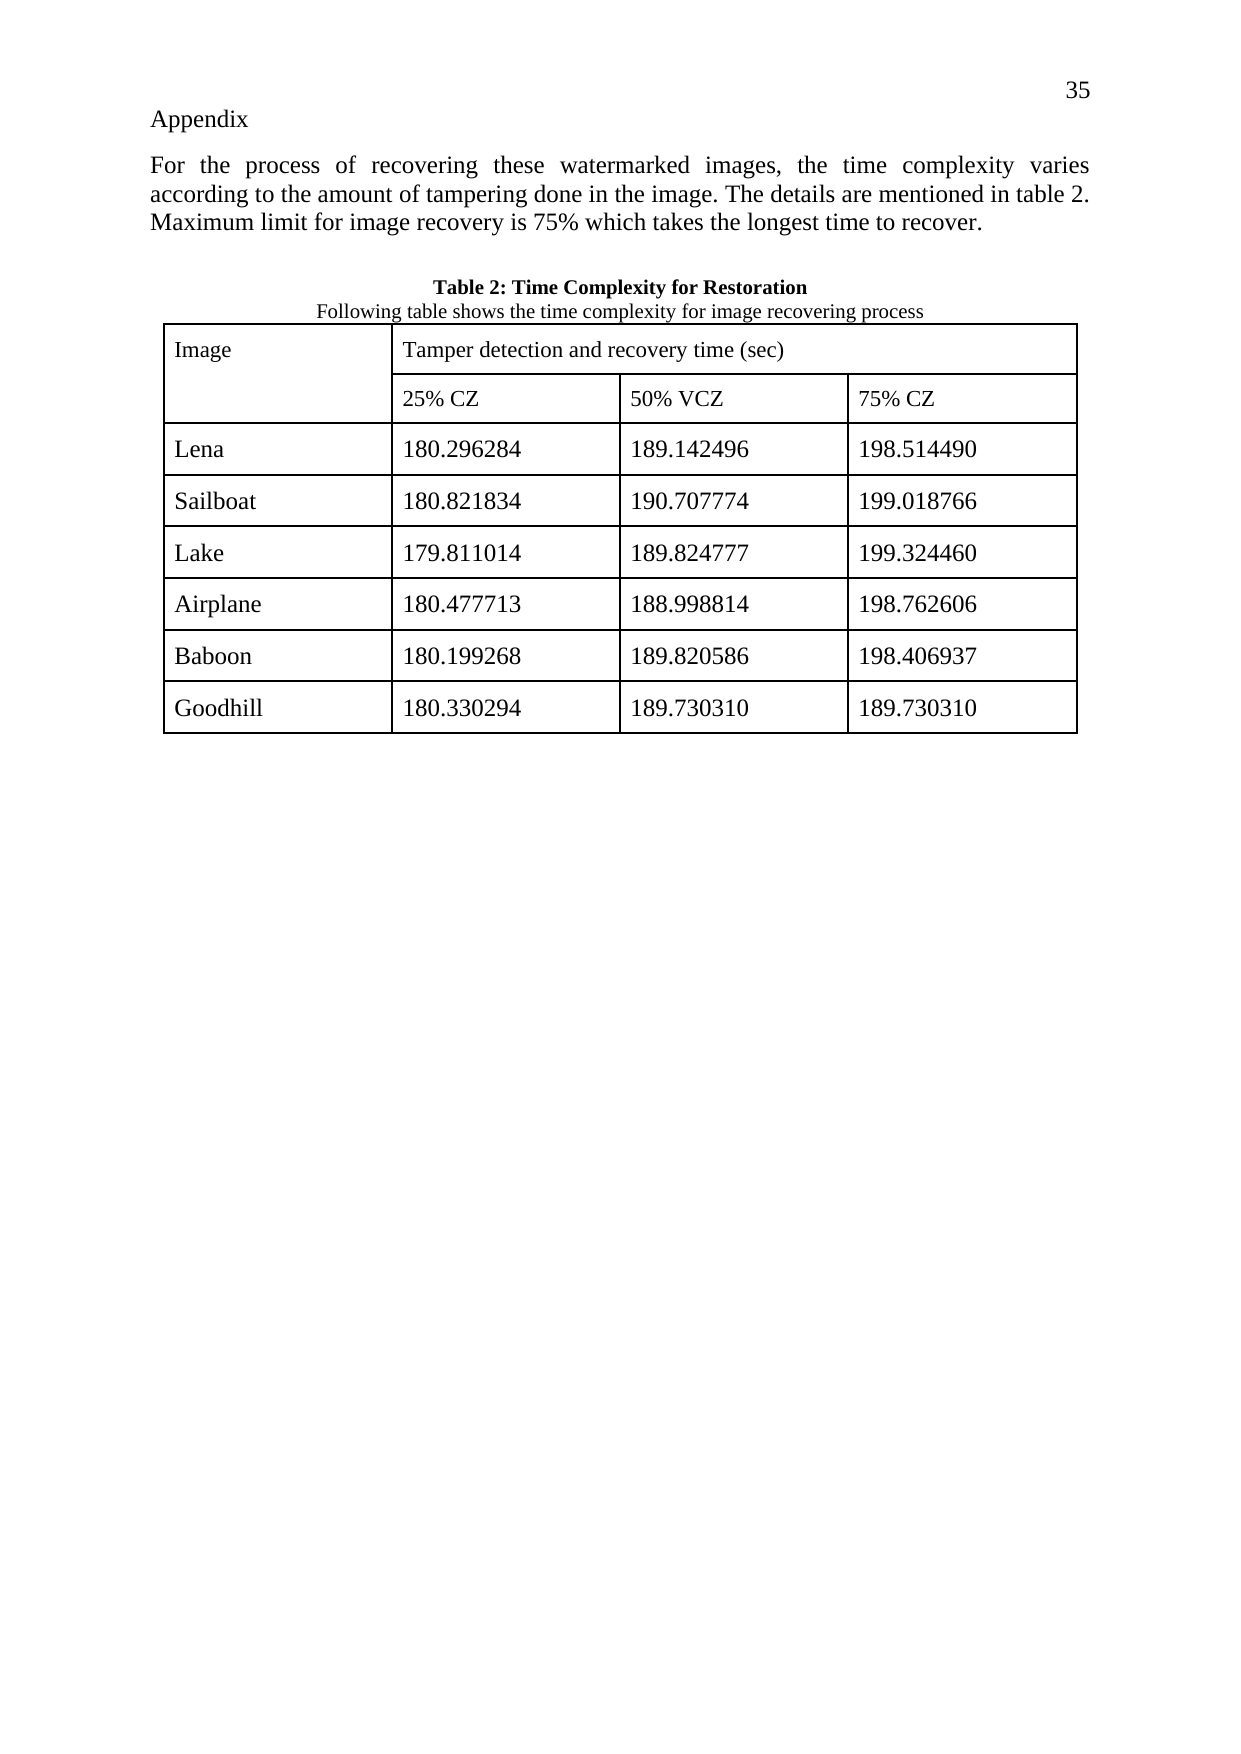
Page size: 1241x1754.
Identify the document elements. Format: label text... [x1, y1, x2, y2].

table_cell 180.330294 [393, 682, 619, 732]
table_header Tamper detection and recovery time (sec) [393, 325, 1076, 372]
text For the process of recovering these watermarked images, the time complexity varies according to the amount of tampering done in the image. The details are mentioned in table 2. Maximum limit for image recovery is 75% which takes the longest time to recover. [150, 150, 1090, 236]
table_cell 75% CZ [849, 375, 1076, 422]
table_cell Lake [165, 527, 391, 577]
table_cell 198.762606 [849, 579, 1076, 628]
table_cell Baboon [165, 631, 391, 680]
table_cell 190.707774 [621, 476, 847, 525]
table_cell 188.998814 [621, 579, 847, 628]
table_cell 199.018766 [849, 476, 1076, 525]
table_cell Airplane [165, 579, 391, 628]
table_cell 180.296284 [393, 424, 619, 473]
table_cell 199.324460 [849, 527, 1076, 577]
table_cell 179.811014 [393, 527, 619, 577]
table_cell Sailboat [165, 476, 391, 525]
table_header Image [165, 325, 391, 422]
table_cell 198.514490 [849, 424, 1076, 473]
table_cell 189.820586 [621, 631, 847, 680]
table_cell 189.730310 [621, 682, 847, 732]
table_cell Lena [165, 424, 391, 473]
table_cell 189.142496 [621, 424, 847, 473]
table_cell 180.199268 [393, 631, 619, 680]
text Following table shows the time complexity for image recovering process [150, 299, 1090, 323]
table_cell Goodhill [165, 682, 391, 732]
text Table 2: Time Complexity for Restoration [150, 275, 1090, 299]
table_cell 180.477713 [393, 579, 619, 628]
table_cell 189.824777 [621, 527, 847, 577]
table_cell 180.821834 [393, 476, 619, 525]
table_cell 25% CZ [393, 375, 619, 422]
table_cell 198.406937 [849, 631, 1076, 680]
table_cell 189.730310 [849, 682, 1076, 732]
table_cell 50% VCZ [621, 375, 847, 422]
